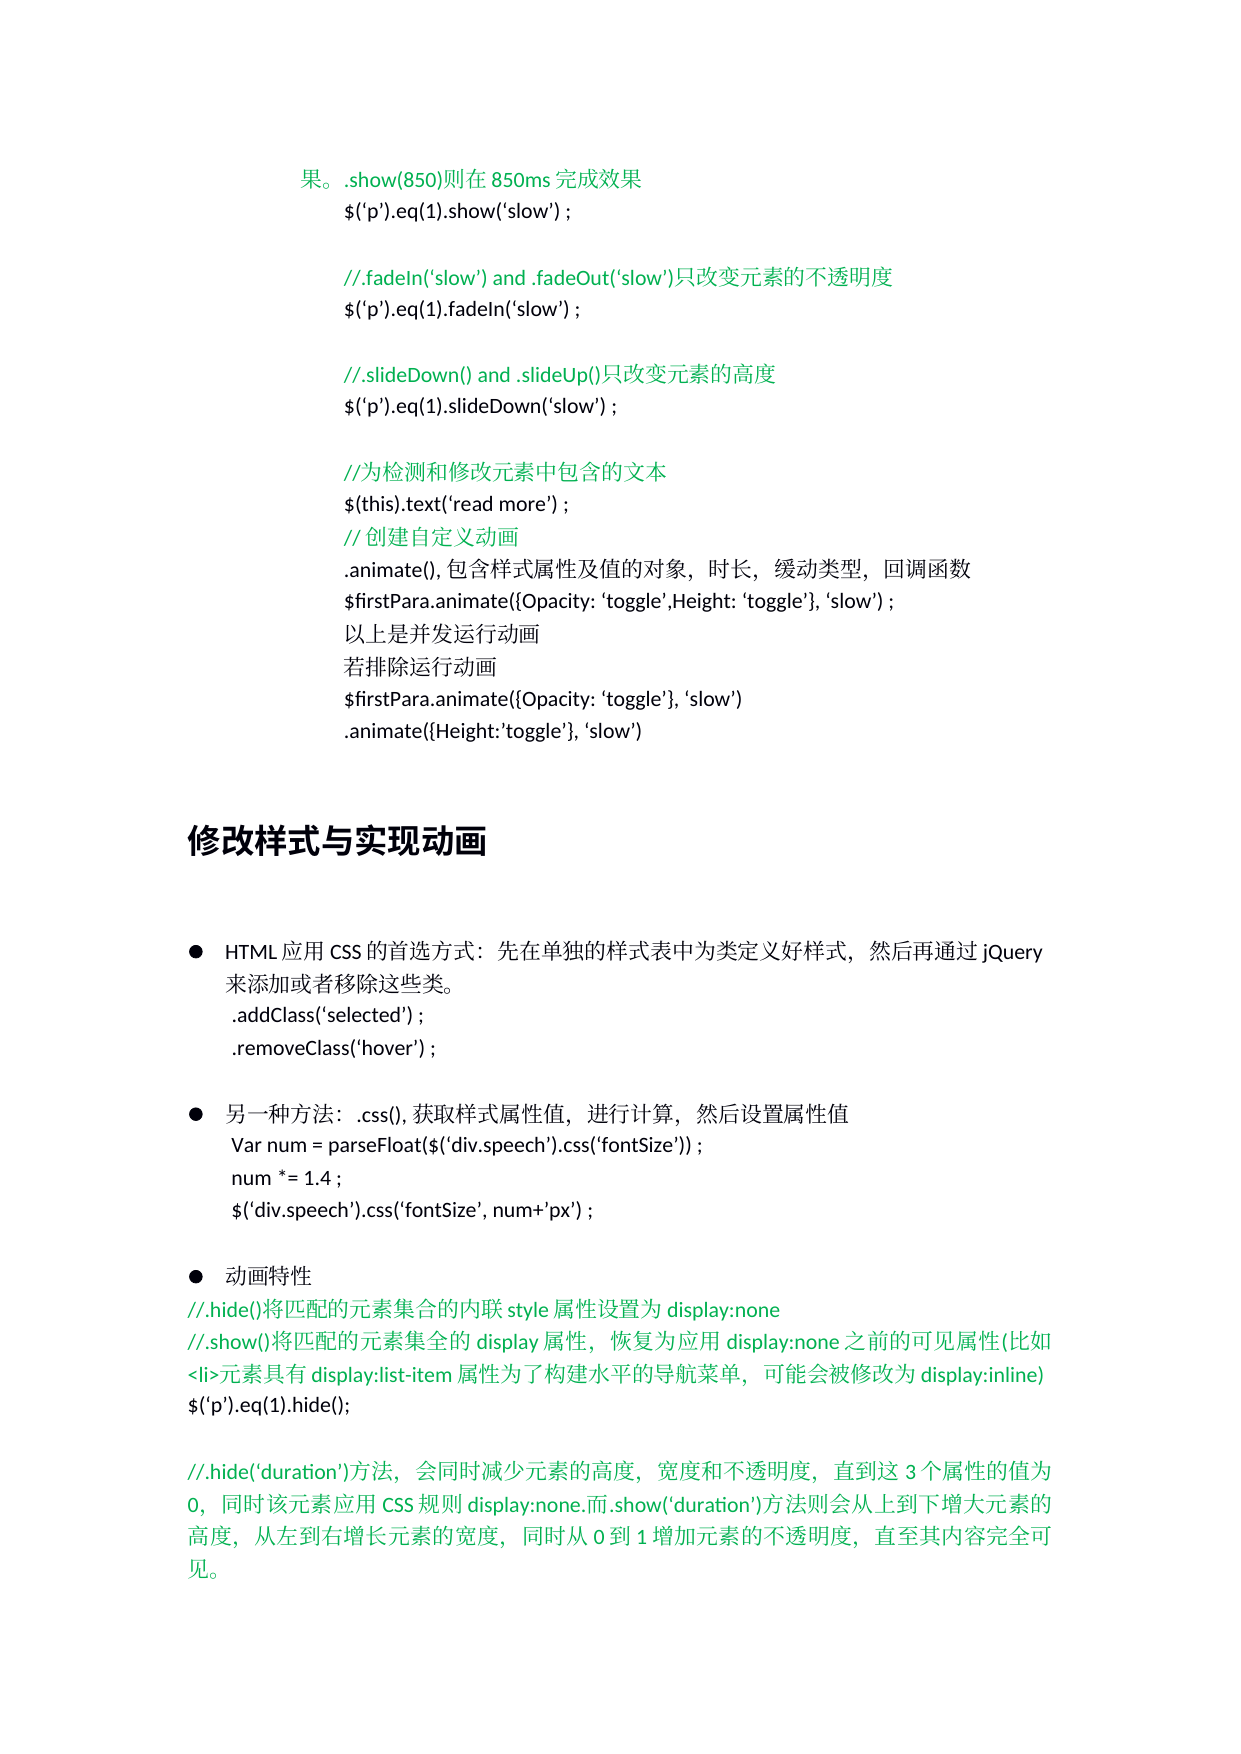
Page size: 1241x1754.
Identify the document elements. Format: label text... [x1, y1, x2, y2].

list //.fadeIn(‘slow’) and .fadeOut(‘slow’)只改变元素的不透明度 [300, 259, 1053, 292]
list // 创建自定义动画 [300, 519, 1053, 552]
subtitle 修改样式与实现动画 [187, 807, 1053, 872]
list $firstPara.animate({Opacity: ‘toggle’,Height: ‘toggle’}, ‘slow’) ; [300, 584, 1053, 617]
list num *= 1.4 ; [187, 1161, 1053, 1194]
list 动画特性 [187, 1259, 1053, 1291]
list .animate({Height:’toggle’}, ‘slow’) [300, 714, 1053, 747]
list //.slideDown() and .slideUp()只改变元素的高度 [300, 357, 1053, 389]
list .addClass(‘selected’) ; [187, 999, 1053, 1031]
list HTML应用CSS的首选方式：先在单独的样式表中为类定义好样式，然后再通过jQuery来添加或者移除这些类。 [187, 934, 1053, 999]
list $(‘p’).eq(1).show(‘slow’) ; [300, 194, 1053, 227]
text //.hide()将匹配的元素集合的内联style属性设置为display:none [187, 1291, 1053, 1324]
list .animate(), 包含样式属性及值的对象，时长，缓动类型，回调函数 [300, 552, 1053, 584]
text $(‘p’).eq(1).hide(); [187, 1389, 1053, 1421]
list $firstPara.animate({Opacity: ‘toggle’}, ‘slow’) [300, 682, 1053, 714]
list .removeClass(‘hover’) ; [187, 1031, 1053, 1064]
list 以上是并发运行动画 [300, 617, 1053, 649]
list 若排除运行动画 [300, 649, 1053, 682]
list Var num = parseFloat($(‘div.speech’).css(‘fontSize’)) ; [187, 1129, 1053, 1161]
list $(‘div.speech’).css(‘fontSize’, num+’px’) ; [187, 1194, 1053, 1226]
list //为检测和修改元素中包含的文本 [300, 454, 1053, 487]
list $(‘p’).eq(1).fadeIn(‘slow’) ; [300, 292, 1053, 324]
list //.show()将匹配的元素集全的display属性，恢复为应用display:none之前的可见属性(比如<li>元素具有display:list-item属性为了构建水平的导航菜单，可能会被修改为display:inline) [187, 1324, 1053, 1389]
list 另一种方法：.css(), 获取样式属性值，进行计算，然后设置属性值 [187, 1096, 1053, 1129]
list $(‘p’).eq(1).slideDown(‘slow’) ; [300, 389, 1053, 422]
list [300, 162, 1053, 194]
list $(this).text(‘read more’) ; [300, 487, 1053, 519]
list //.hide(‘duration’)方法，会同时减少元素的高度，宽度和不透明度，直到这3个属性的值为0，同时该元素应用CSS规则display:none.而.show(‘duration’)方法则会从上到下增大元素的高度，从左到右增长元素的宽度，同时从0到1增加元素的不透明度，直至其内容完全可见。 [187, 1454, 1053, 1584]
